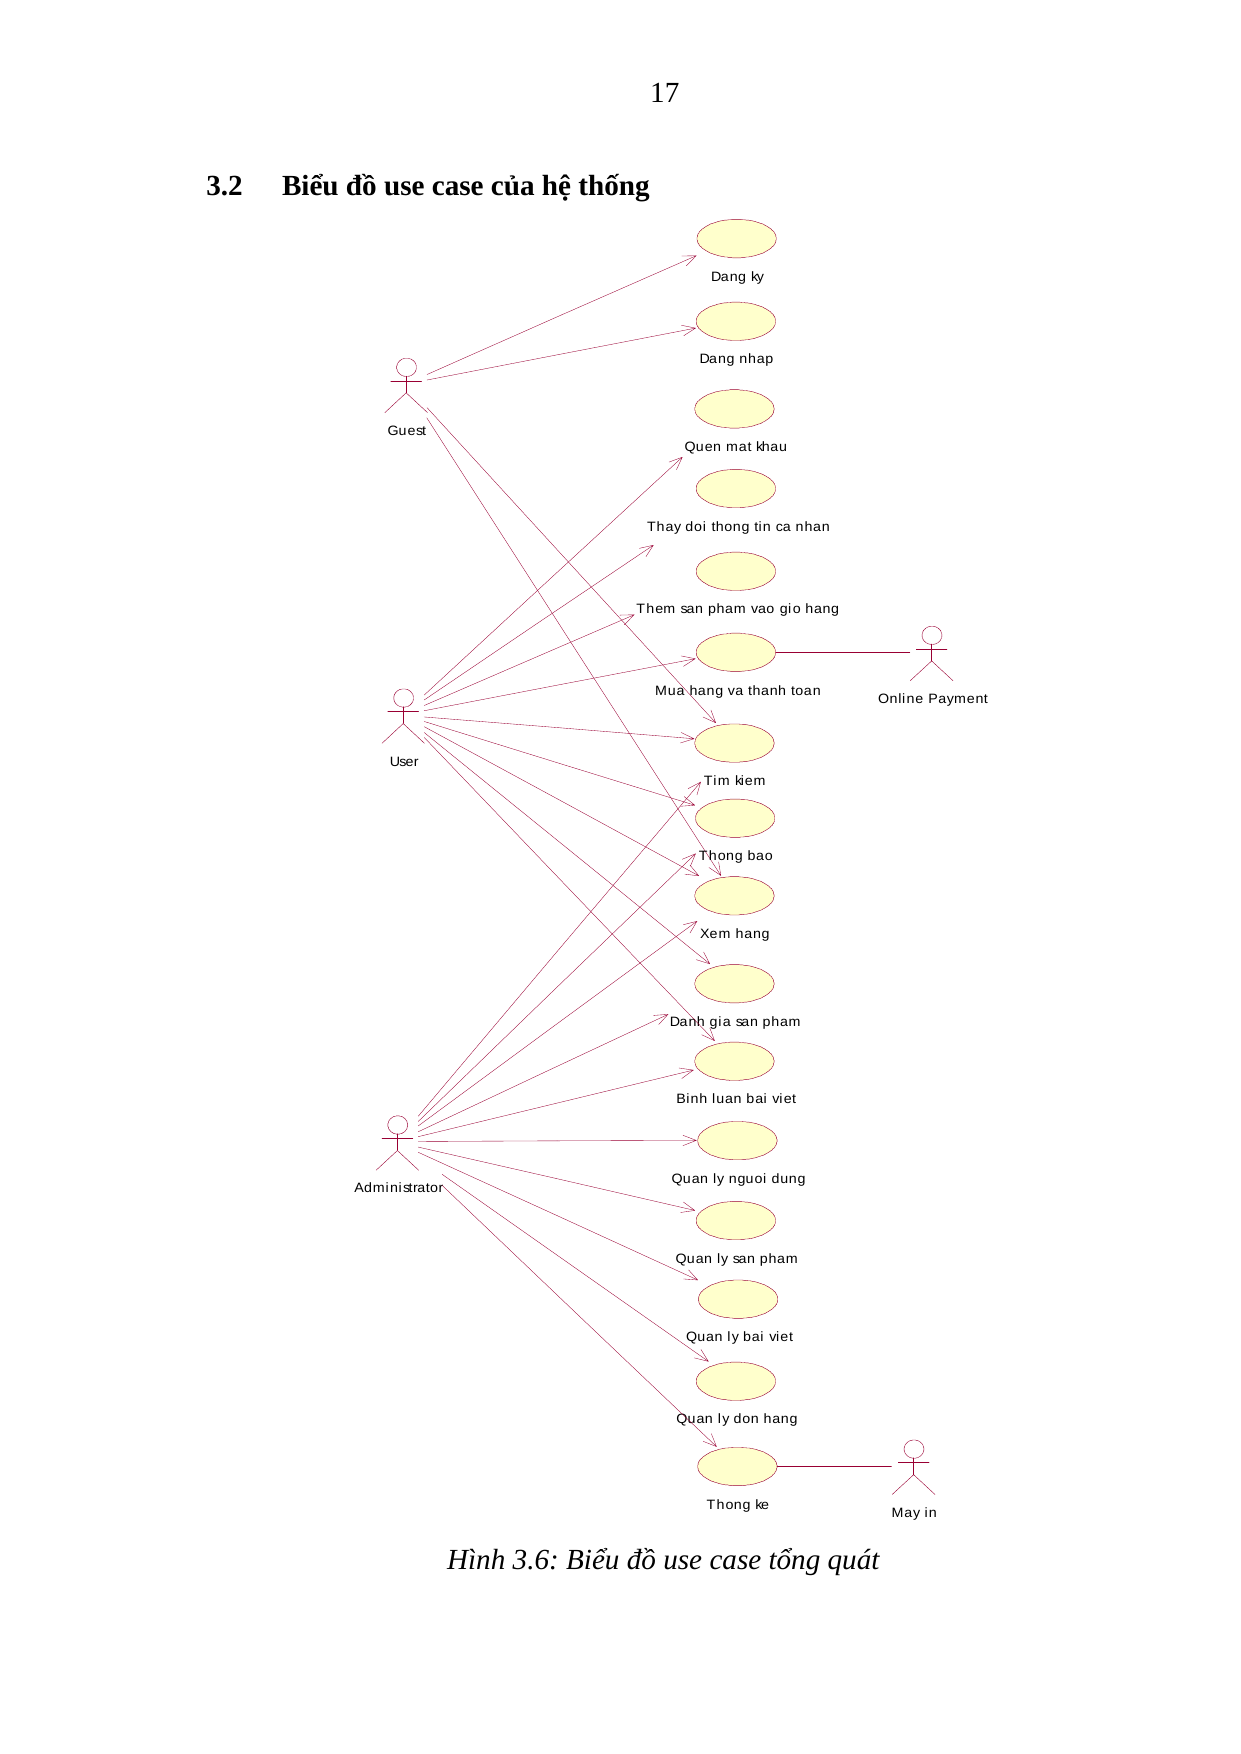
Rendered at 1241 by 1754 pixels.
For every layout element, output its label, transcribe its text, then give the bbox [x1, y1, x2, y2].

subtitle Biểu đồ use case của hệ thống [206, 168, 1122, 201]
